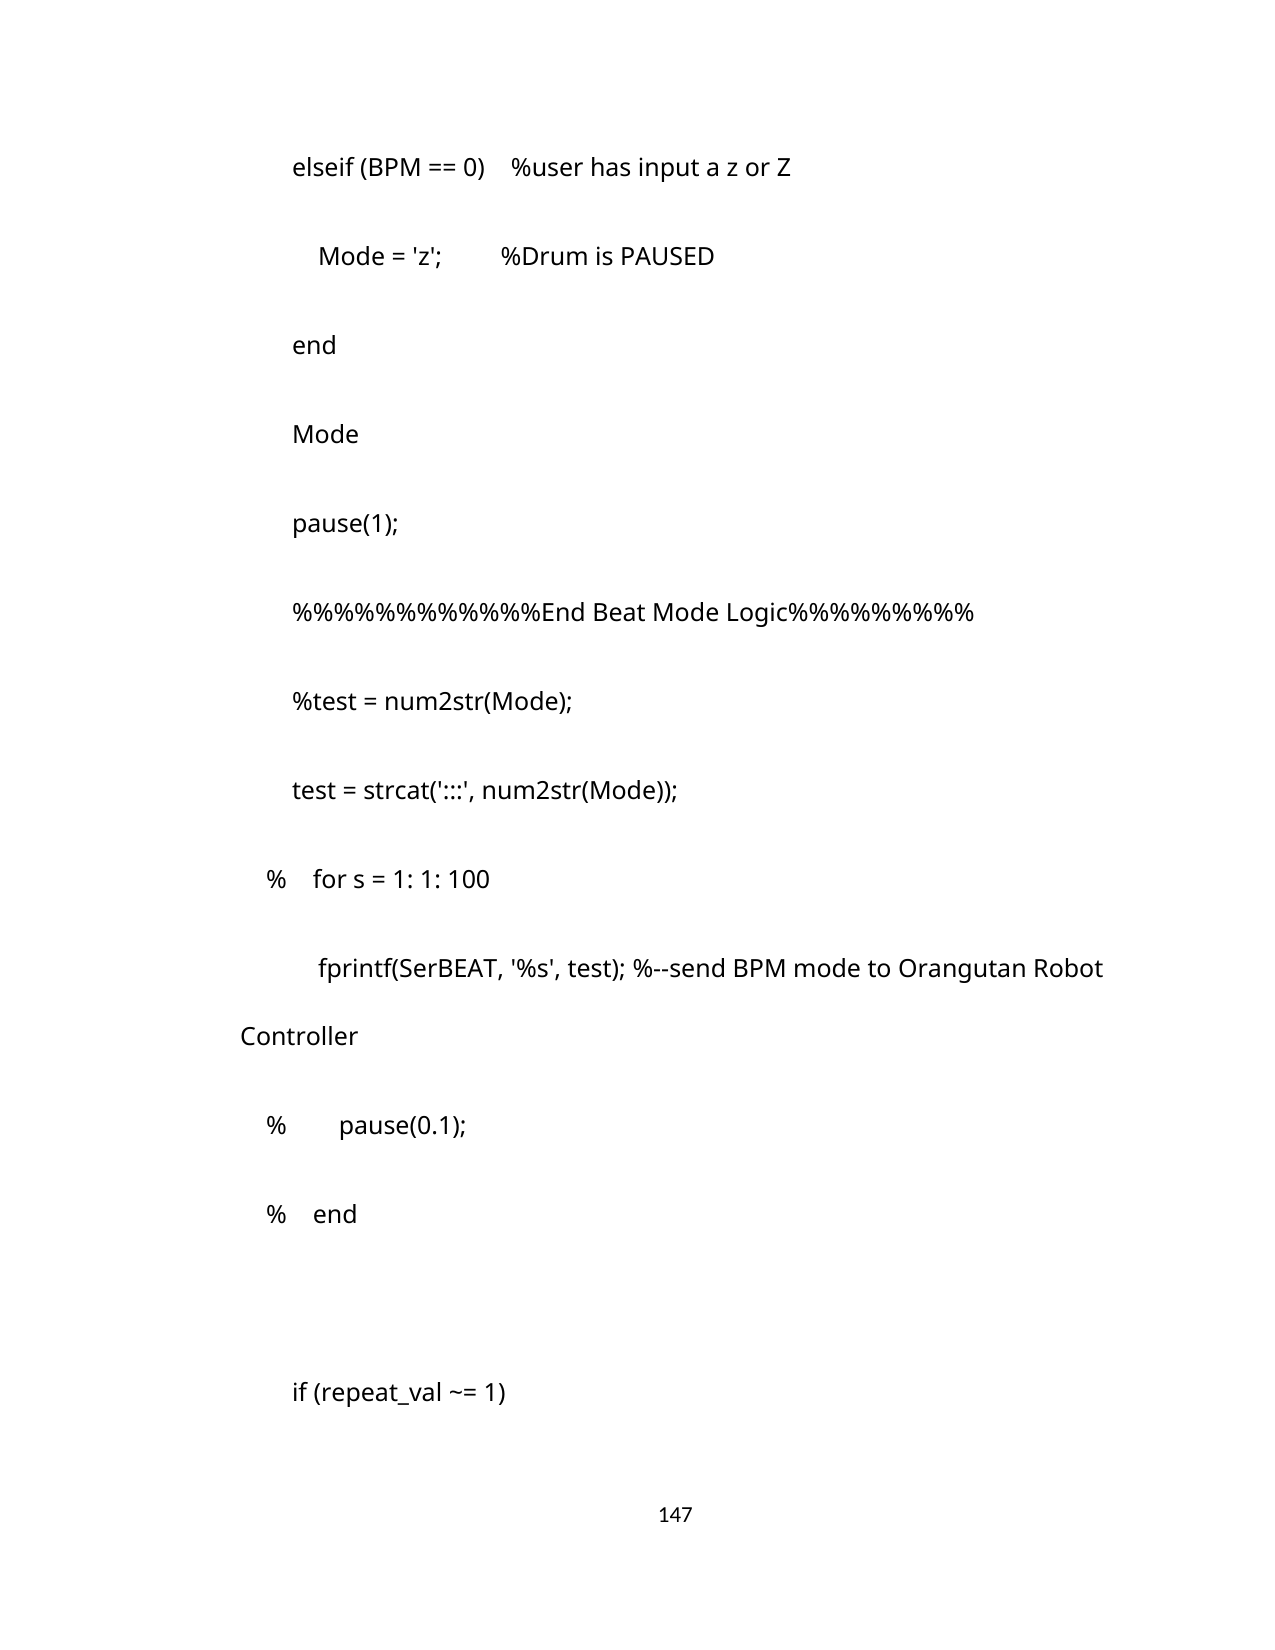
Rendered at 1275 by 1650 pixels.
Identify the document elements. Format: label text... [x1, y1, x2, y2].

text % end [240, 1197, 1110, 1231]
text %test = num2str(Mode); [240, 684, 1110, 718]
text if (repeat_val ~= 1) [240, 1374, 1110, 1409]
text Mode [240, 417, 1110, 451]
text fprintf(SerBEAT, '%s', test); %--send BPM mode to Orangutan Robot Controller [240, 951, 1110, 1053]
text end [240, 328, 1110, 362]
text test = strcat(':::', num2str(Mode)); [240, 773, 1110, 807]
text % pause(0.1); [240, 1108, 1110, 1142]
text elseif (BPM == 0) %user has input a z or Z [240, 150, 1110, 184]
text pause(1); [240, 506, 1110, 540]
text % for s = 1: 1: 100 [240, 862, 1110, 896]
text Mode = 'z'; %Drum is PAUSED [240, 239, 1110, 273]
text %%%%%%%%%%%%End Beat Mode Logic%%%%%%%%% [240, 595, 1110, 629]
